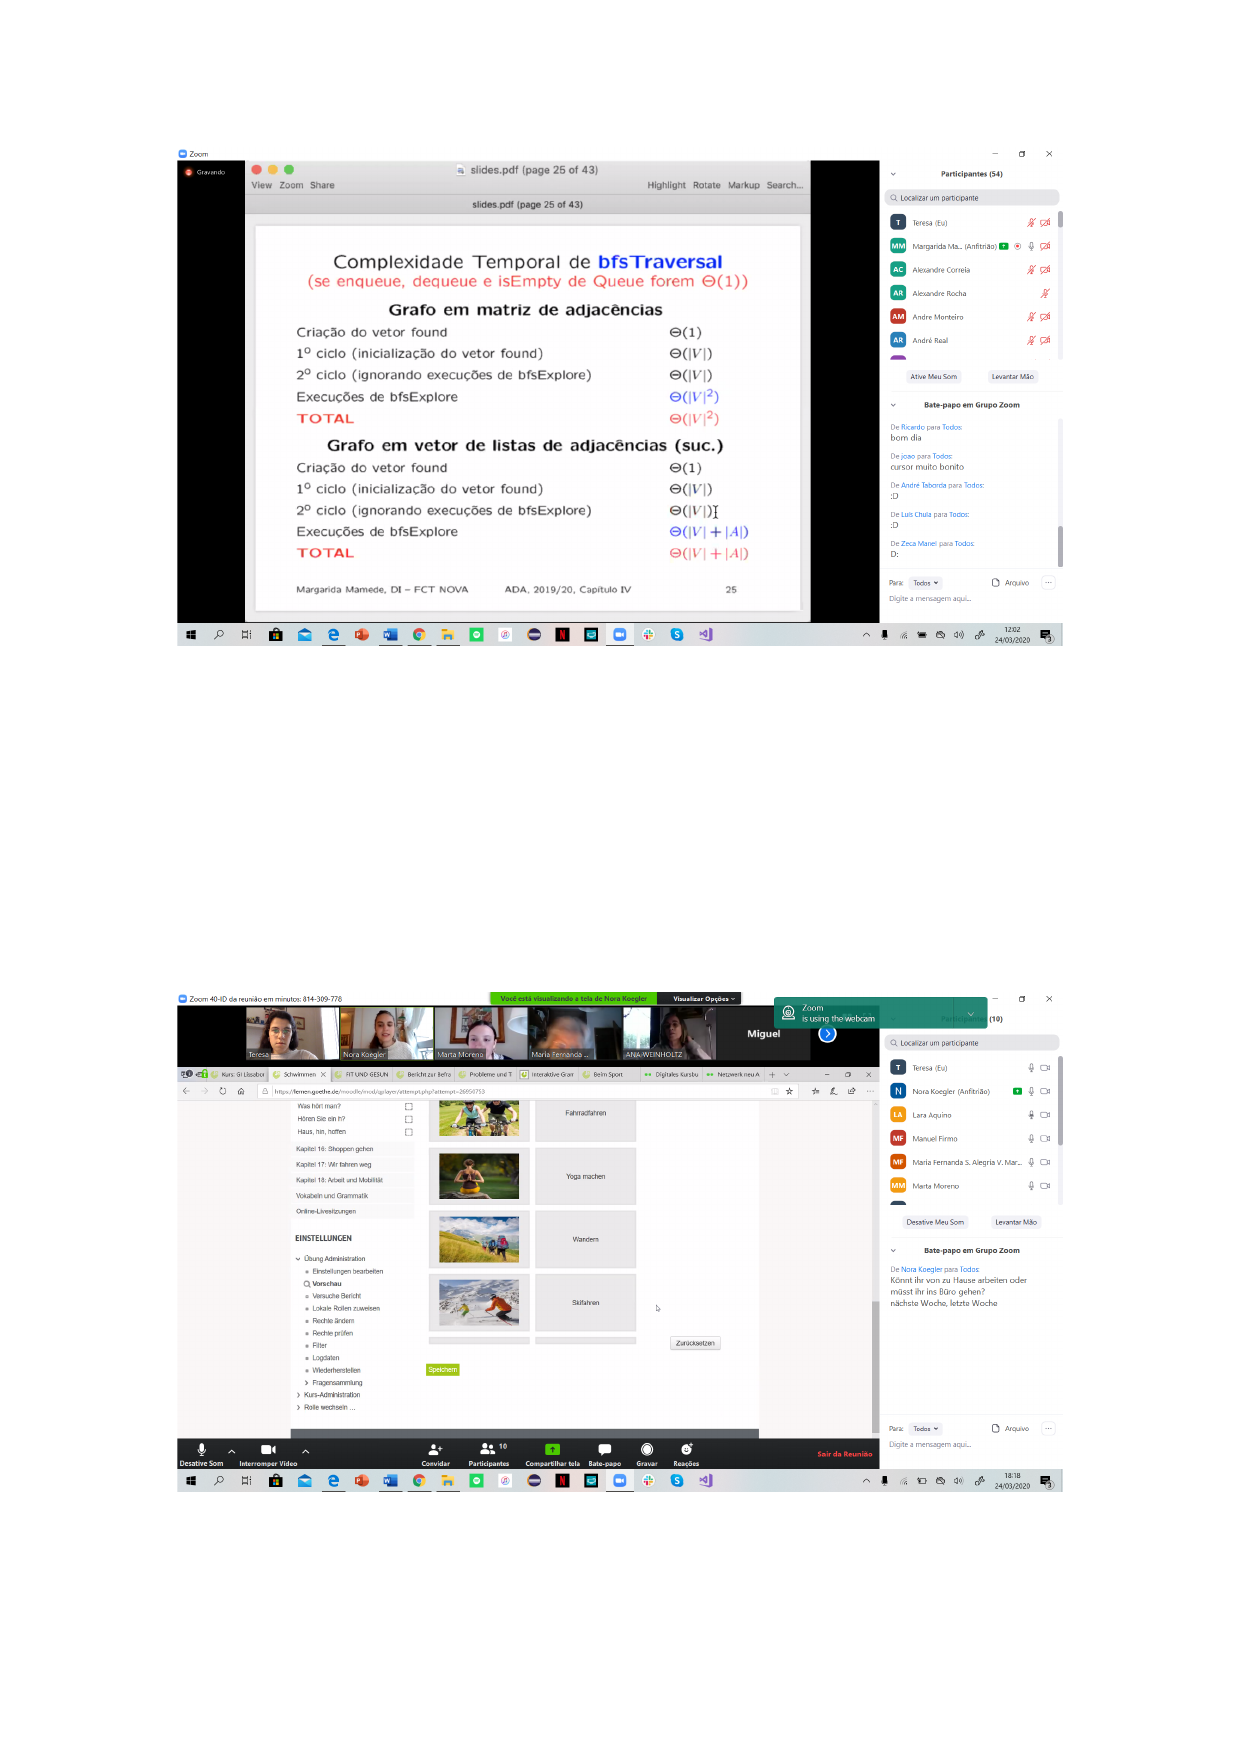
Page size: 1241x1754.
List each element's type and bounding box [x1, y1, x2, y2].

picture [177, 147, 1063, 646]
picture [177, 992, 1063, 1492]
